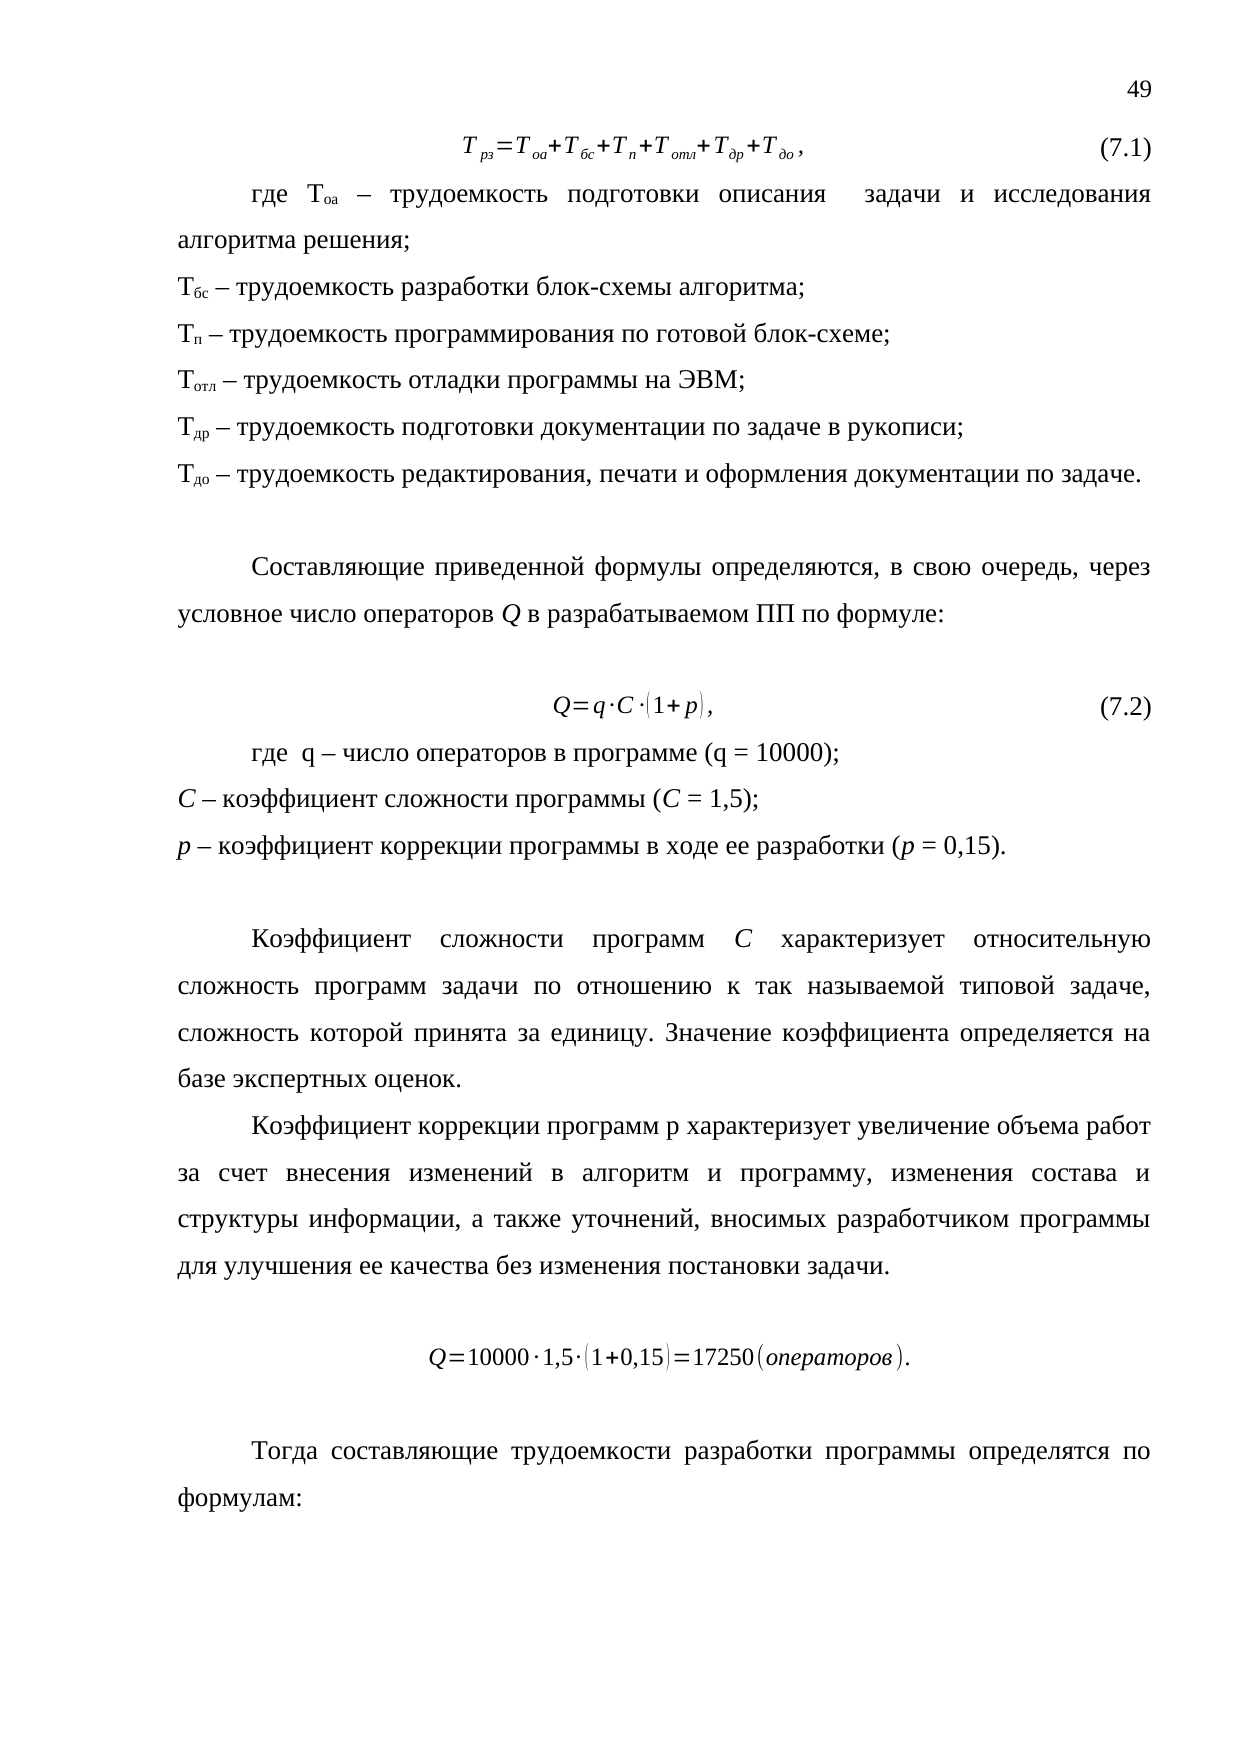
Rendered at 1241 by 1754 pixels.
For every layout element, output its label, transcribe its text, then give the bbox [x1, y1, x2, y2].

table_header (7.2) [1089, 690, 1152, 736]
text Тп – трудоемкость программирования по готовой блок-схеме; [177, 317, 1152, 348]
text где Тоа – трудоемкость подготовки описания задачи и исследования алгоритма решения; [177, 177, 1152, 255]
text Тогда составляющие трудоемкости разработки программы определятся по формулам: [177, 1434, 1152, 1512]
text Коэффициент коррекции программ p характеризует увеличение объема работ за счет внесения изменений в алгоритм и программу, изменения состава и структуры информации, а также уточнений, вносимых разработчиком программы для улучшения ее качества без изменения постановки задачи. [177, 1109, 1152, 1280]
text p – коэффициент коррекции программы в ходе ее разработки (р = 0,15). [177, 829, 1152, 860]
table_header [177, 690, 1088, 736]
text Тдр – трудоемкость подготовки документации по задаче в рукописи; [177, 410, 1152, 441]
text Коэффициент сложности программ С характеризует относительную сложность программ задачи по отношению к так называемой типовой задаче, сложность которой принята за единицу. Значение коэффициента определяется на базе экспертных оценок. [177, 922, 1152, 1093]
text С – коэффициент сложности программы (С = 1,5); [177, 782, 1152, 813]
text Тбс – трудоемкость разработки блок-схемы алгоритма; [177, 270, 1152, 301]
text Тотл – трудоемкость отладки программы на ЭВМ; [177, 363, 1152, 395]
text Тдо – трудоемкость редактирования, печати и оформления документации по задаче. [177, 457, 1152, 488]
table_header [177, 131, 1088, 177]
table_header (7.1) [1089, 131, 1152, 177]
text где q – число операторов в программе (q = 10000); [177, 736, 1152, 767]
table_header [177, 1342, 1152, 1387]
text Составляющие приведенной формулы определяются, в свою очередь, через условное число операторов Q в разрабатываемом ПП по формуле: [177, 550, 1152, 628]
